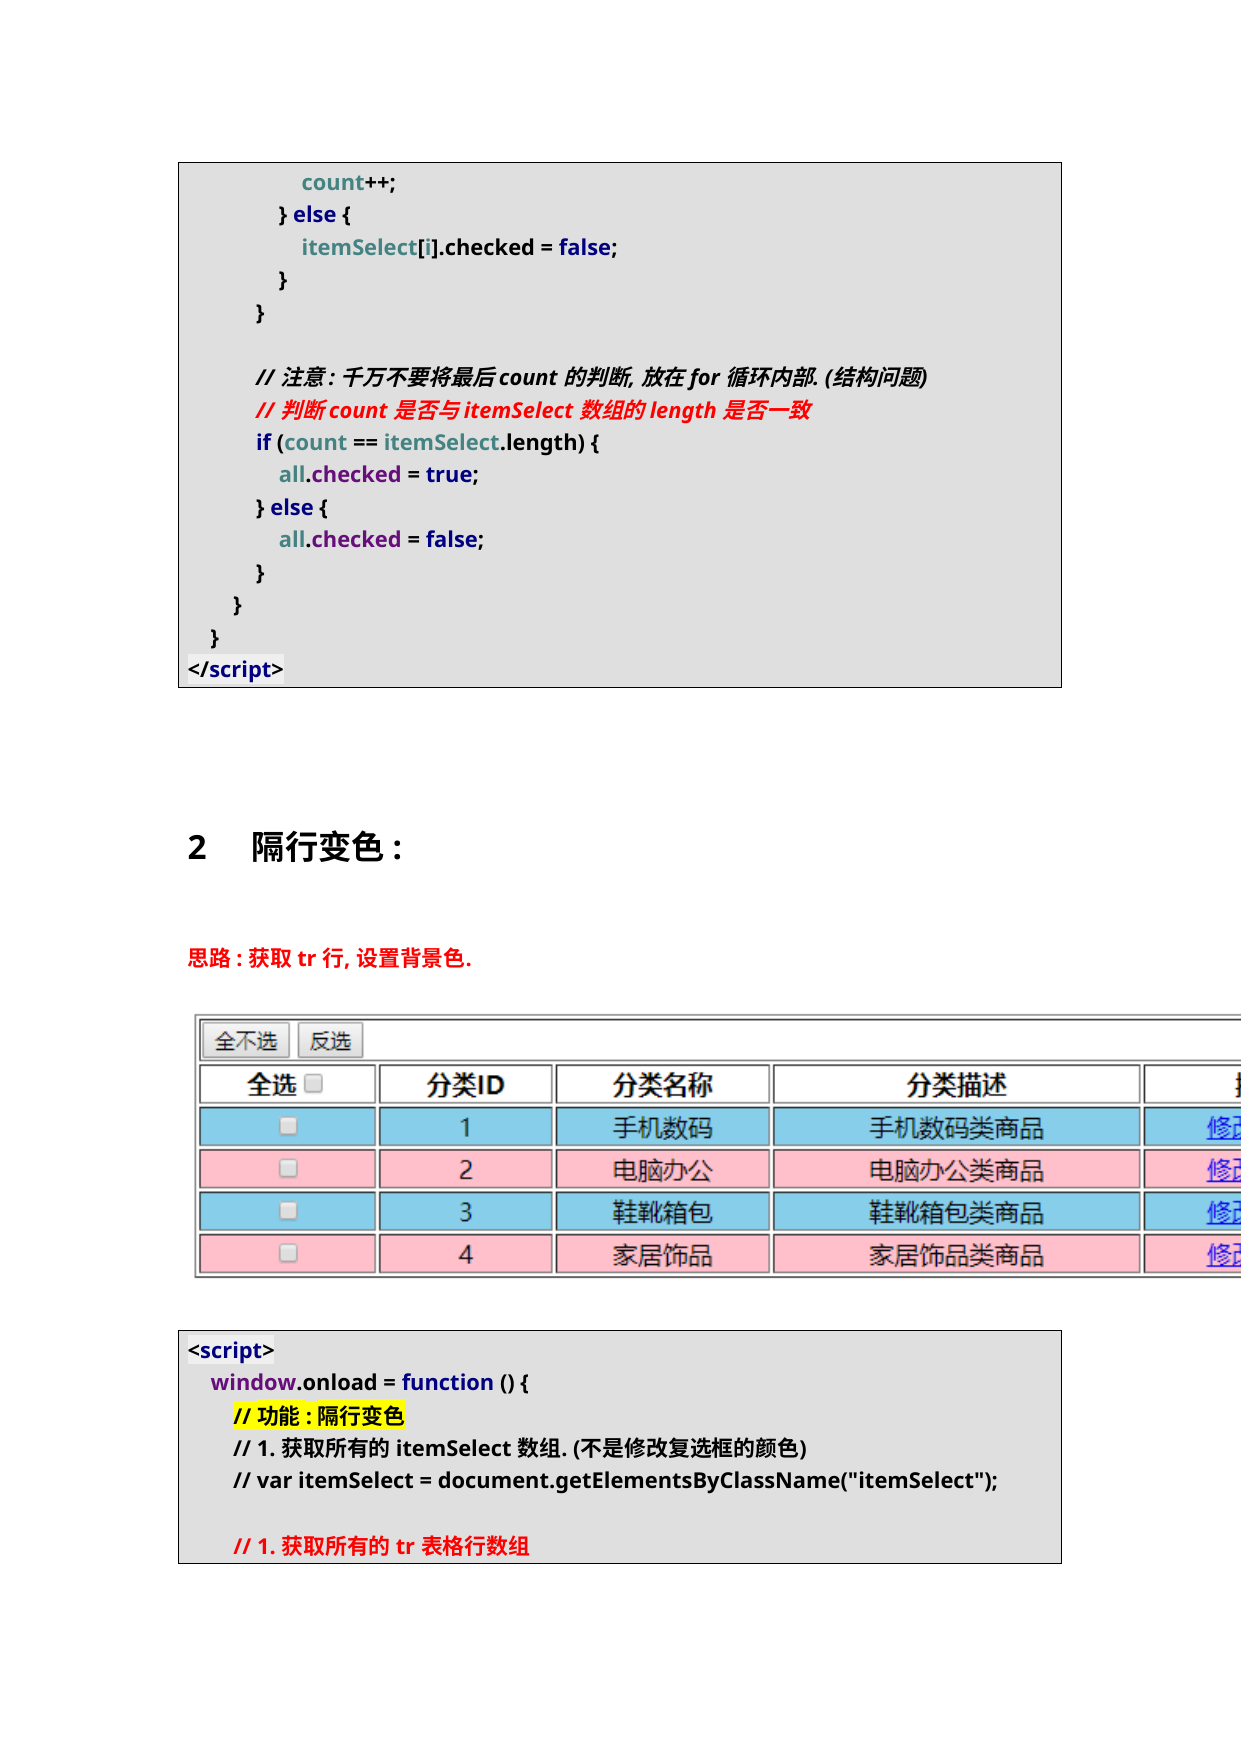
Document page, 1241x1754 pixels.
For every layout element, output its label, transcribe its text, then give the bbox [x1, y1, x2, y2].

picture [187, 1005, 1241, 1286]
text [179, 1331, 1061, 1563]
subtitle 隔行变色 : [187, 813, 1053, 878]
text 思路 : 获取 tr 行, 设置背景色. [187, 940, 1053, 973]
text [179, 163, 1061, 687]
